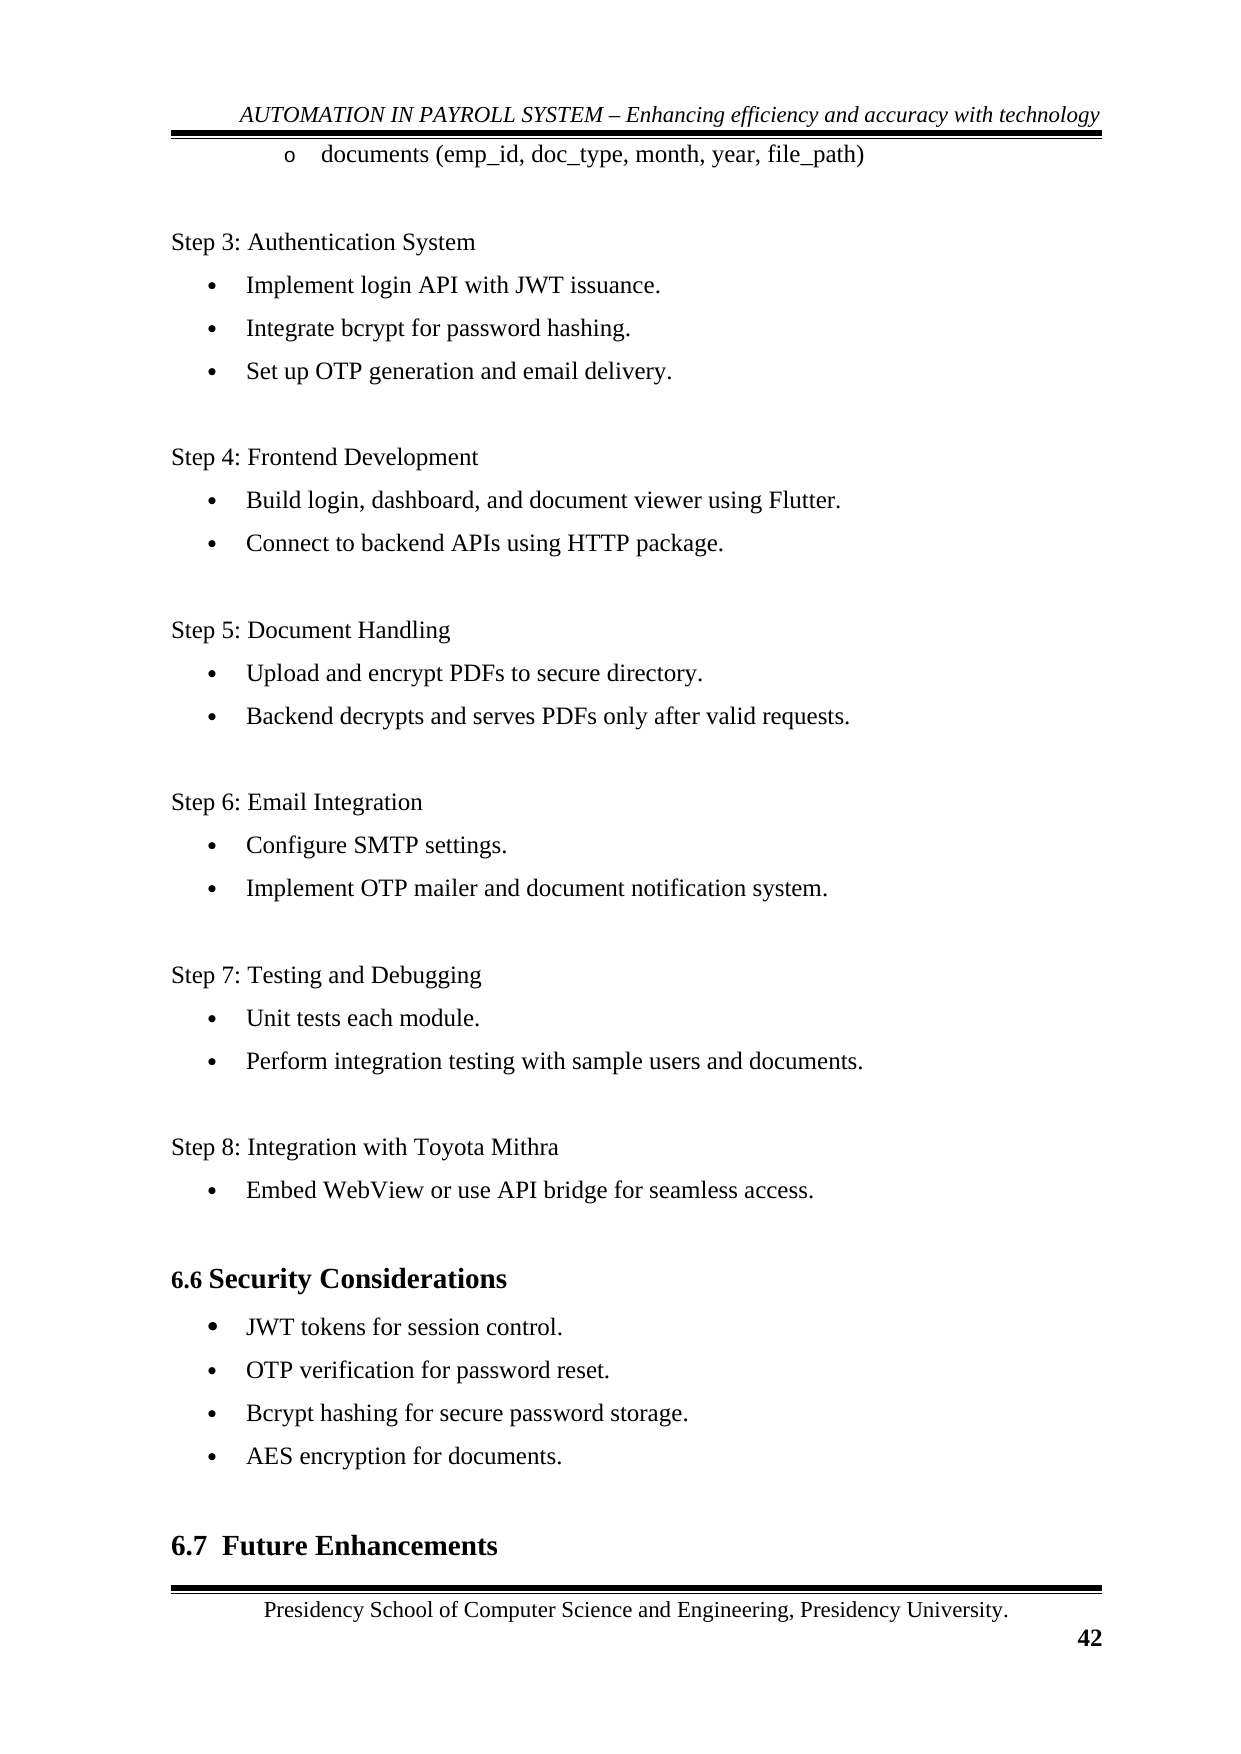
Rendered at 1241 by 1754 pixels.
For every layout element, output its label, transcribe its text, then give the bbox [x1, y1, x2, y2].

list Unit tests each module. [208, 1003, 1102, 1032]
list JWT tokens for session control. [208, 1312, 1102, 1341]
text Step 8: Integration with Toyota Mithra [171, 1132, 1102, 1161]
list Configure SMTP settings. [208, 830, 1102, 859]
list Upload and encrypt PDFs to secure directory. [208, 658, 1102, 687]
list Embed WebView or use API bridge for seamless access. [208, 1175, 1102, 1204]
text Step 4: Frontend Development [171, 442, 1102, 471]
list Connect to backend APIs using HTTP package. [208, 528, 1102, 557]
list documents (emp_id, doc_type, month, year, file_path) [283, 139, 1102, 169]
list Build login, dashboard, and document viewer using Flutter. [208, 485, 1102, 514]
list Perform integration testing with sample users and documents. [208, 1046, 1102, 1075]
list AES encryption for documents. [208, 1441, 1102, 1470]
list Backend decrypts and serves PDFs only after valid requests. [208, 701, 1102, 730]
text Step 7: Testing and Debugging [171, 960, 1102, 988]
list Set up OTP generation and email delivery. [208, 356, 1102, 385]
text Step 6: Email Integration [171, 787, 1102, 816]
list Integrate bcrypt for password hashing. [208, 313, 1102, 342]
list OTP verification for password reset. [208, 1355, 1102, 1384]
text Step 5: Document Handling [171, 615, 1102, 643]
text 6.6 Security Considerations [171, 1262, 1102, 1295]
list Implement login API with JWT issuance. [208, 270, 1102, 298]
list Implement OTP mailer and document notification system. [208, 873, 1102, 902]
list Bcrypt hashing for secure password storage. [208, 1398, 1102, 1427]
text Step 3: Authentication System [171, 227, 1102, 255]
text 6.7 Future Enhancements [171, 1528, 1102, 1561]
